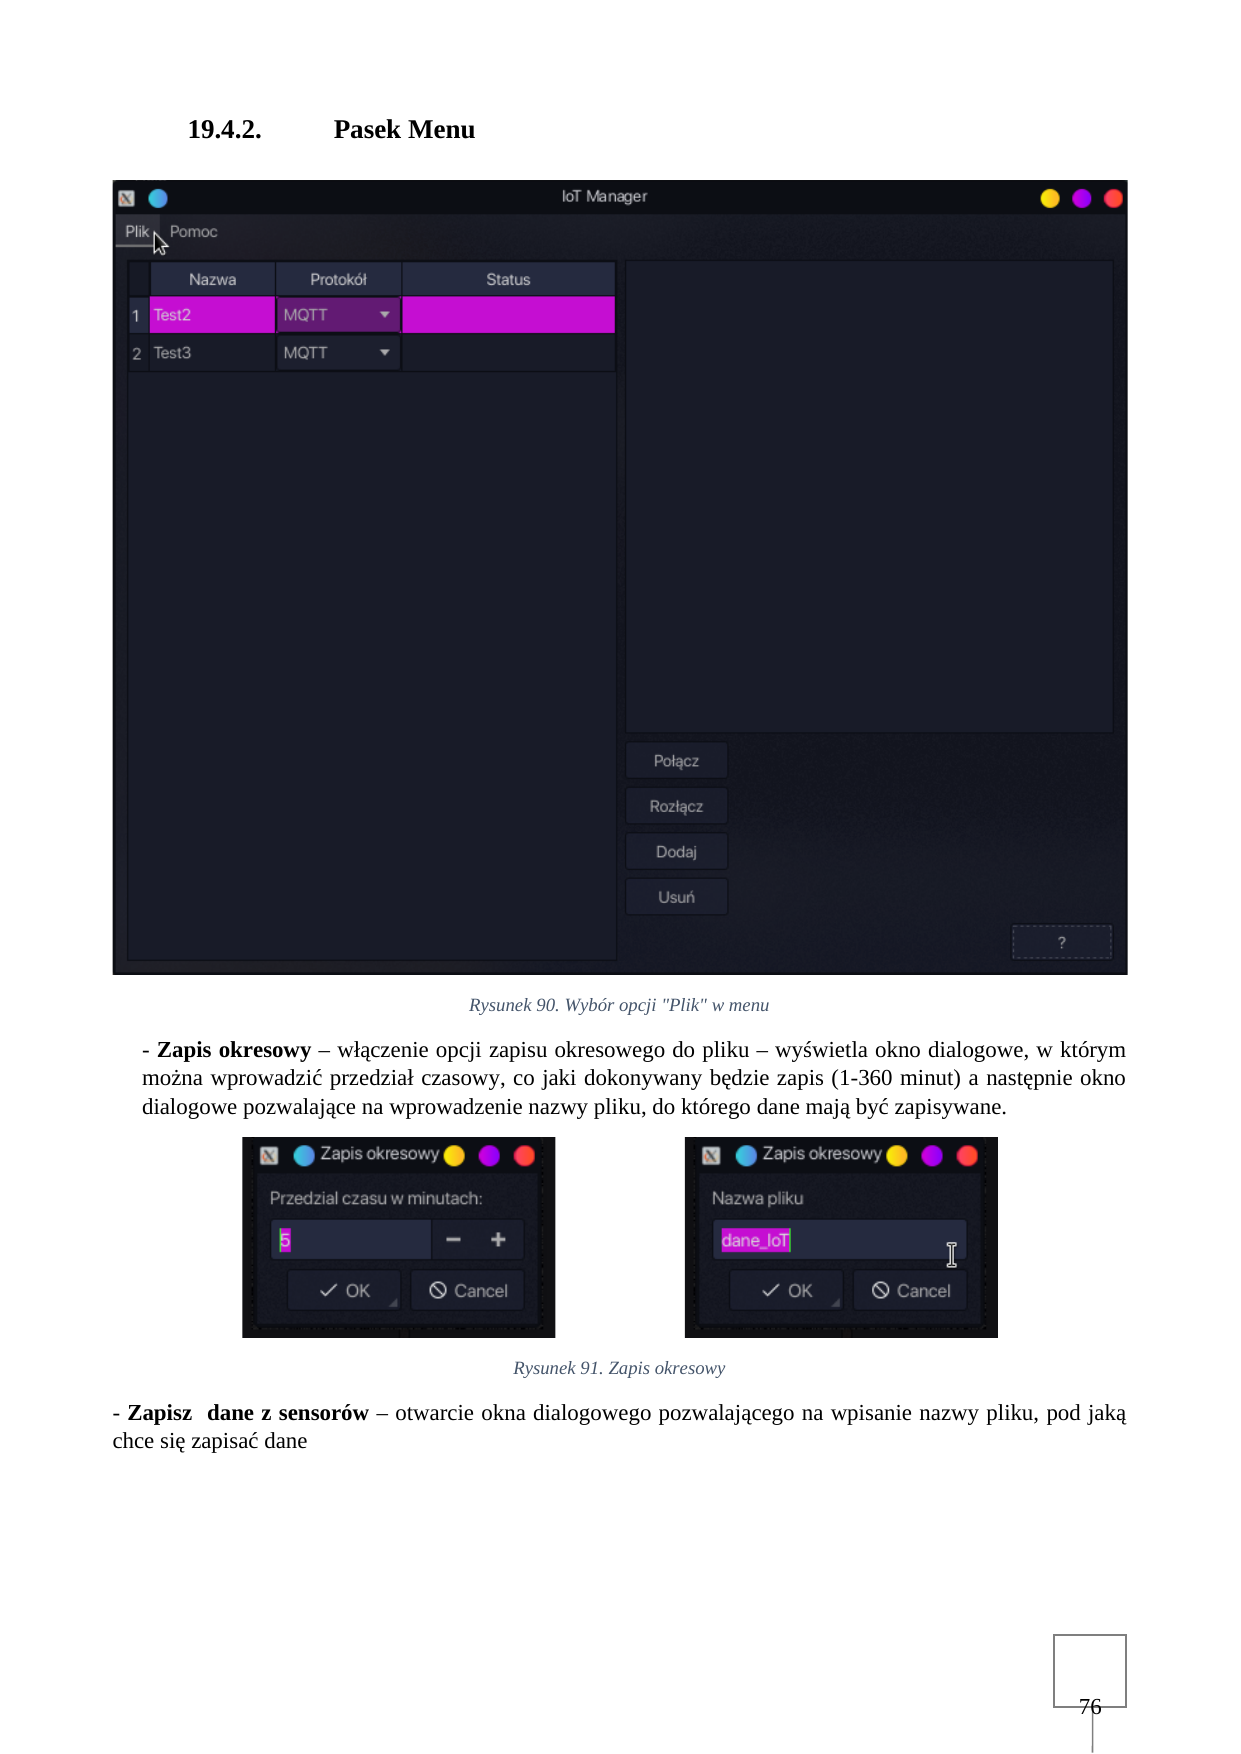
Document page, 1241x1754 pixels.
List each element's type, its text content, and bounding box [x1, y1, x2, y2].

picture [242, 1137, 556, 1338]
text - Zapisz dane z sensorów – otwarcie okna dialogowego pozwalającego na wpisanie nazwy pliku, pod jaką chce się zapisać dane [112, 1399, 1128, 1454]
picture [684, 1137, 998, 1338]
text - Zapis okresowy – włączenie opcji zapisu okresowego do pliku – wyświetla okno dialogowe, w którym można wprowadzić przedział czasowy, co jaki dokonywany będzie zapis (1-360 minut) a następnie okno dialogowe pozwalające na wprowadzenie nazwy pliku, do którego dane mają być zapisywane. [142, 1036, 1128, 1119]
picture [112, 180, 1128, 975]
subtitle Pasek Menu [187, 113, 1128, 177]
